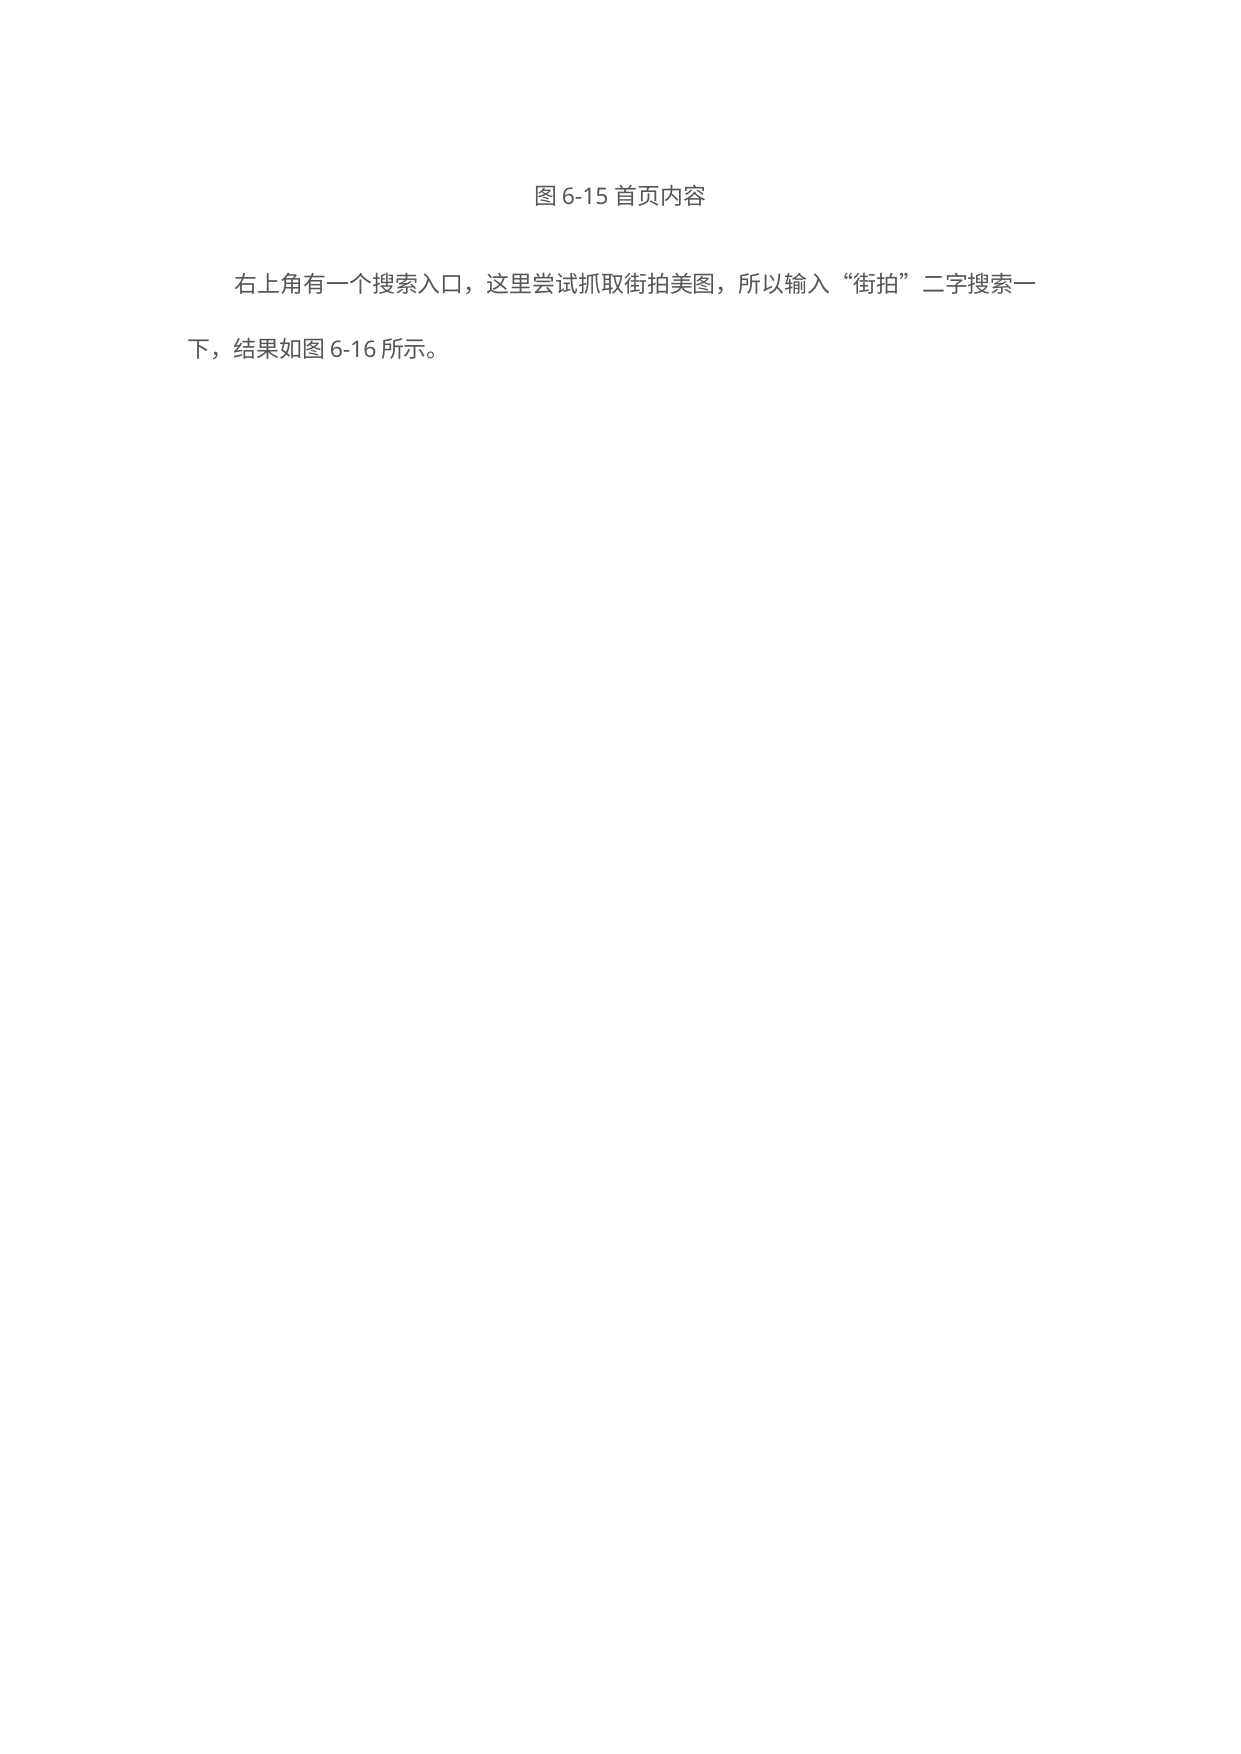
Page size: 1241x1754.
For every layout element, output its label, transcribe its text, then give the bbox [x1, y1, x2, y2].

text 图6-15 首页内容 [187, 162, 1053, 227]
text 右上角有一个搜索入口，这里尝试抓取街拍美图，所以输入“街拍”二字搜索一下，结果如图6-16所示。 [187, 250, 1053, 380]
